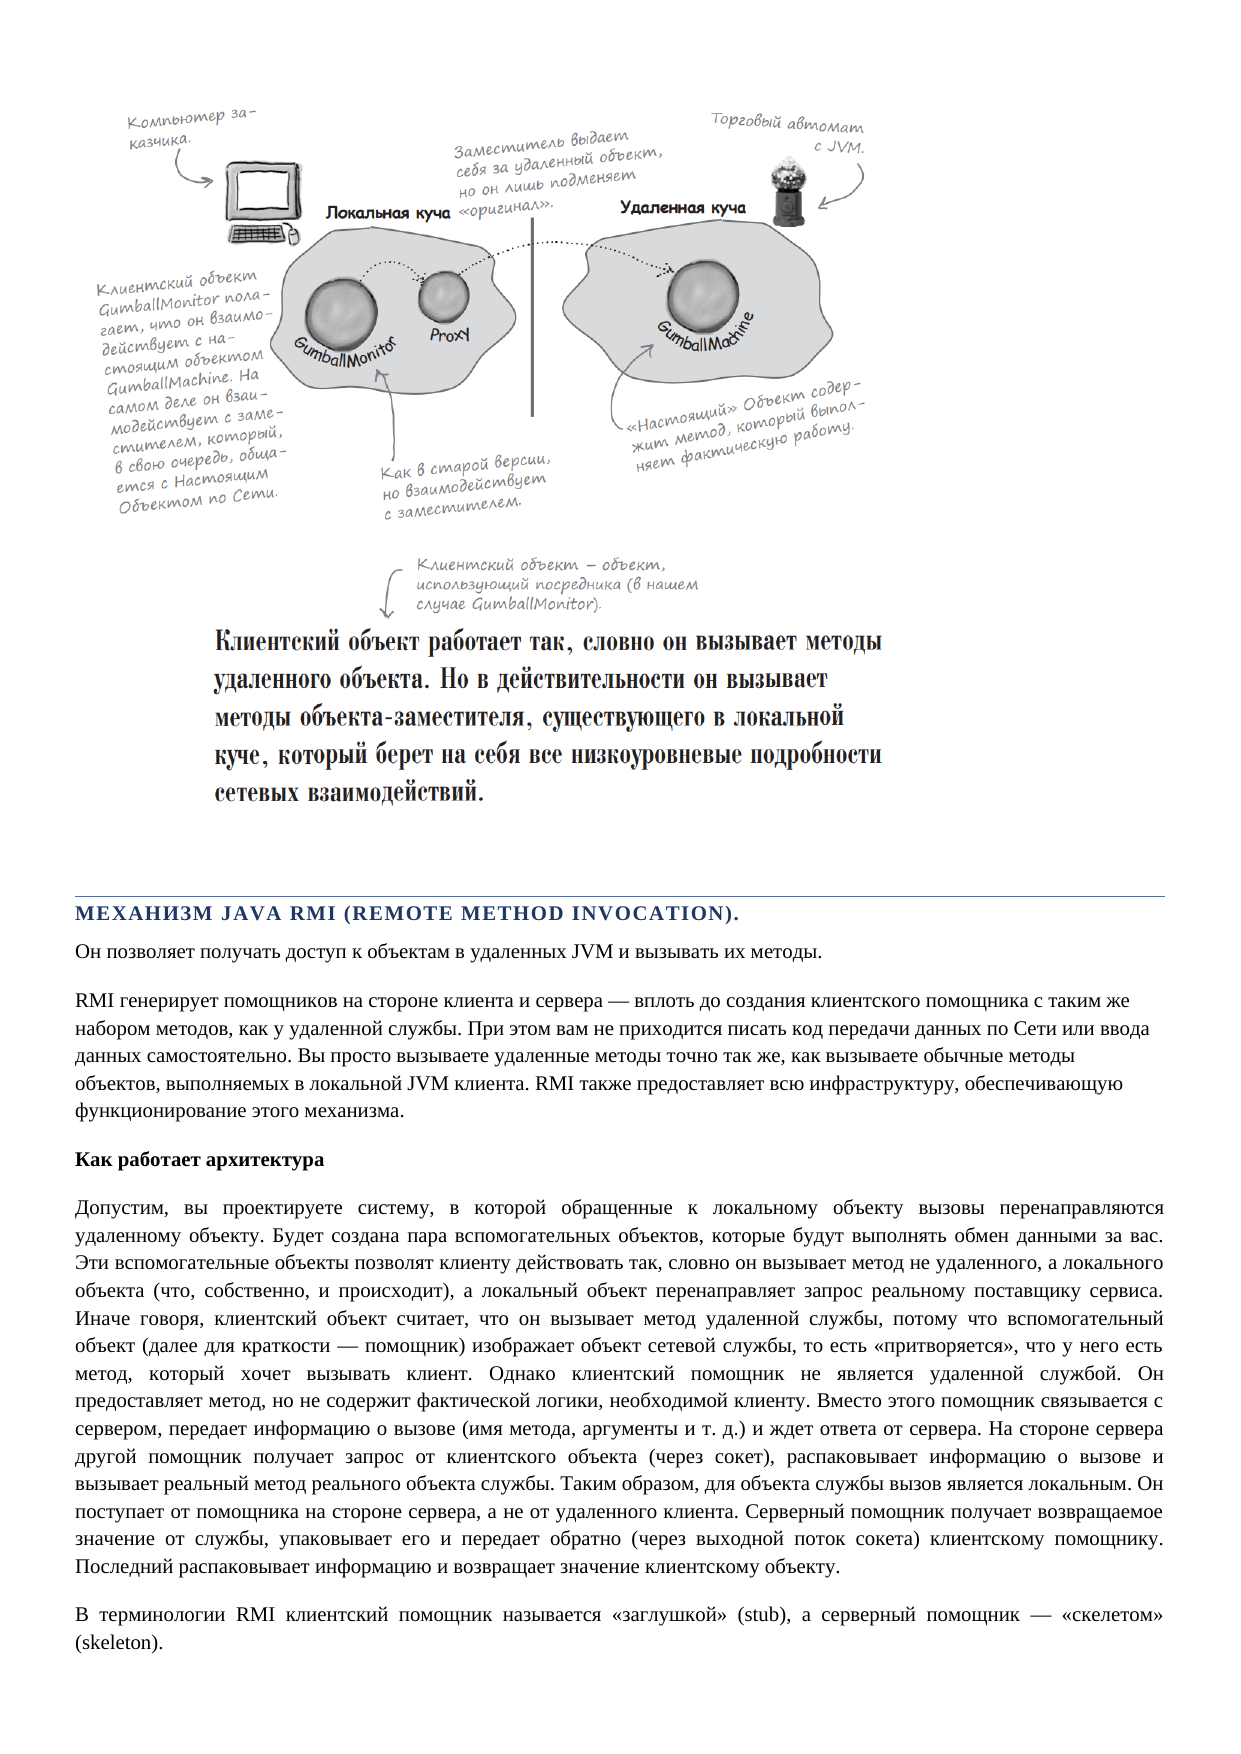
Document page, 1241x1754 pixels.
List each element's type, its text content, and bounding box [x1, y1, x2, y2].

text Допустим, вы проектируете систему, в которой обращенные к локальному объекту вызовы перенаправляются удаленному объекту. Будет создана пара вспомогательных объектов, которые будут выполнять обмен данными за вас. Эти вспомогательные объекты позволят клиенту действовать так, словно он вызывает метод не удаленного, а локального объекта (что, собственно, и происходит), а локальный объект перенаправляет запрос реальному поставщику сервиса. Иначе говоря, клиентский объект считает, что он вызывает метод удаленной службы, потому что вспомогательный объект (далее для краткости — помощник) изображает объект сетевой службы, то есть «притворяется», что у него есть метод, который хочет вызывать клиент. Однако клиентский помощник не является удаленной службой. Он предоставляет метод, но не содержит фактической логики, необходимой клиенту. Вместо этого помощник связывается с сервером, передает информацию о вызове (имя метода, аргументы и т. д.) и ждет ответа от сервера. На стороне сервера другой помощник получает запрос от клиентского объекта (через сокет), распаковывает информацию о вызове и вызывает реальный метод реального объекта службы. Таким образом, для объекта службы вызов является локальным. Он поступает от помощника на стороне сервера, а не от удаленного клиента. Серверный помощник получает возвращаемое значение от службы, упаковывает его и передает обратно (через выходной поток сокета) клиентскому помощнику. Последний распаковывает информацию и возвращает значение клиентскому объекту. [75, 1195, 1165, 1578]
text Как работает архитектура [75, 1147, 1165, 1171]
text RMI генерирует помощников на стороне клиента и сервера — вплоть до создания клиентского помощника с таким же набором методов, как у удаленной службы. При этом вам не приходится писать код передачи данных по Сети или ввода данных самостоятельно. Вы просто вызываете удаленные методы точно так же, как вызываете обычные методы объектов, выполняемых в локальной JVM клиента. RMI также предоставляет всю инфраструктуру, обеспечивающую функционирование этого механизма. [75, 988, 1165, 1122]
text Он позволяет получать доступ к объектам в удаленных JVM и вызывать их методы. [75, 939, 1165, 963]
picture [75, 75, 940, 813]
subtitle Механизм Java RMI (Remote Method Invocation). [75, 897, 1165, 925]
text В терминологии RMI клиентский помощник называется «заглушкой» (stub), а серверный помощник — «скелетом» (skeleton). [75, 1602, 1165, 1654]
